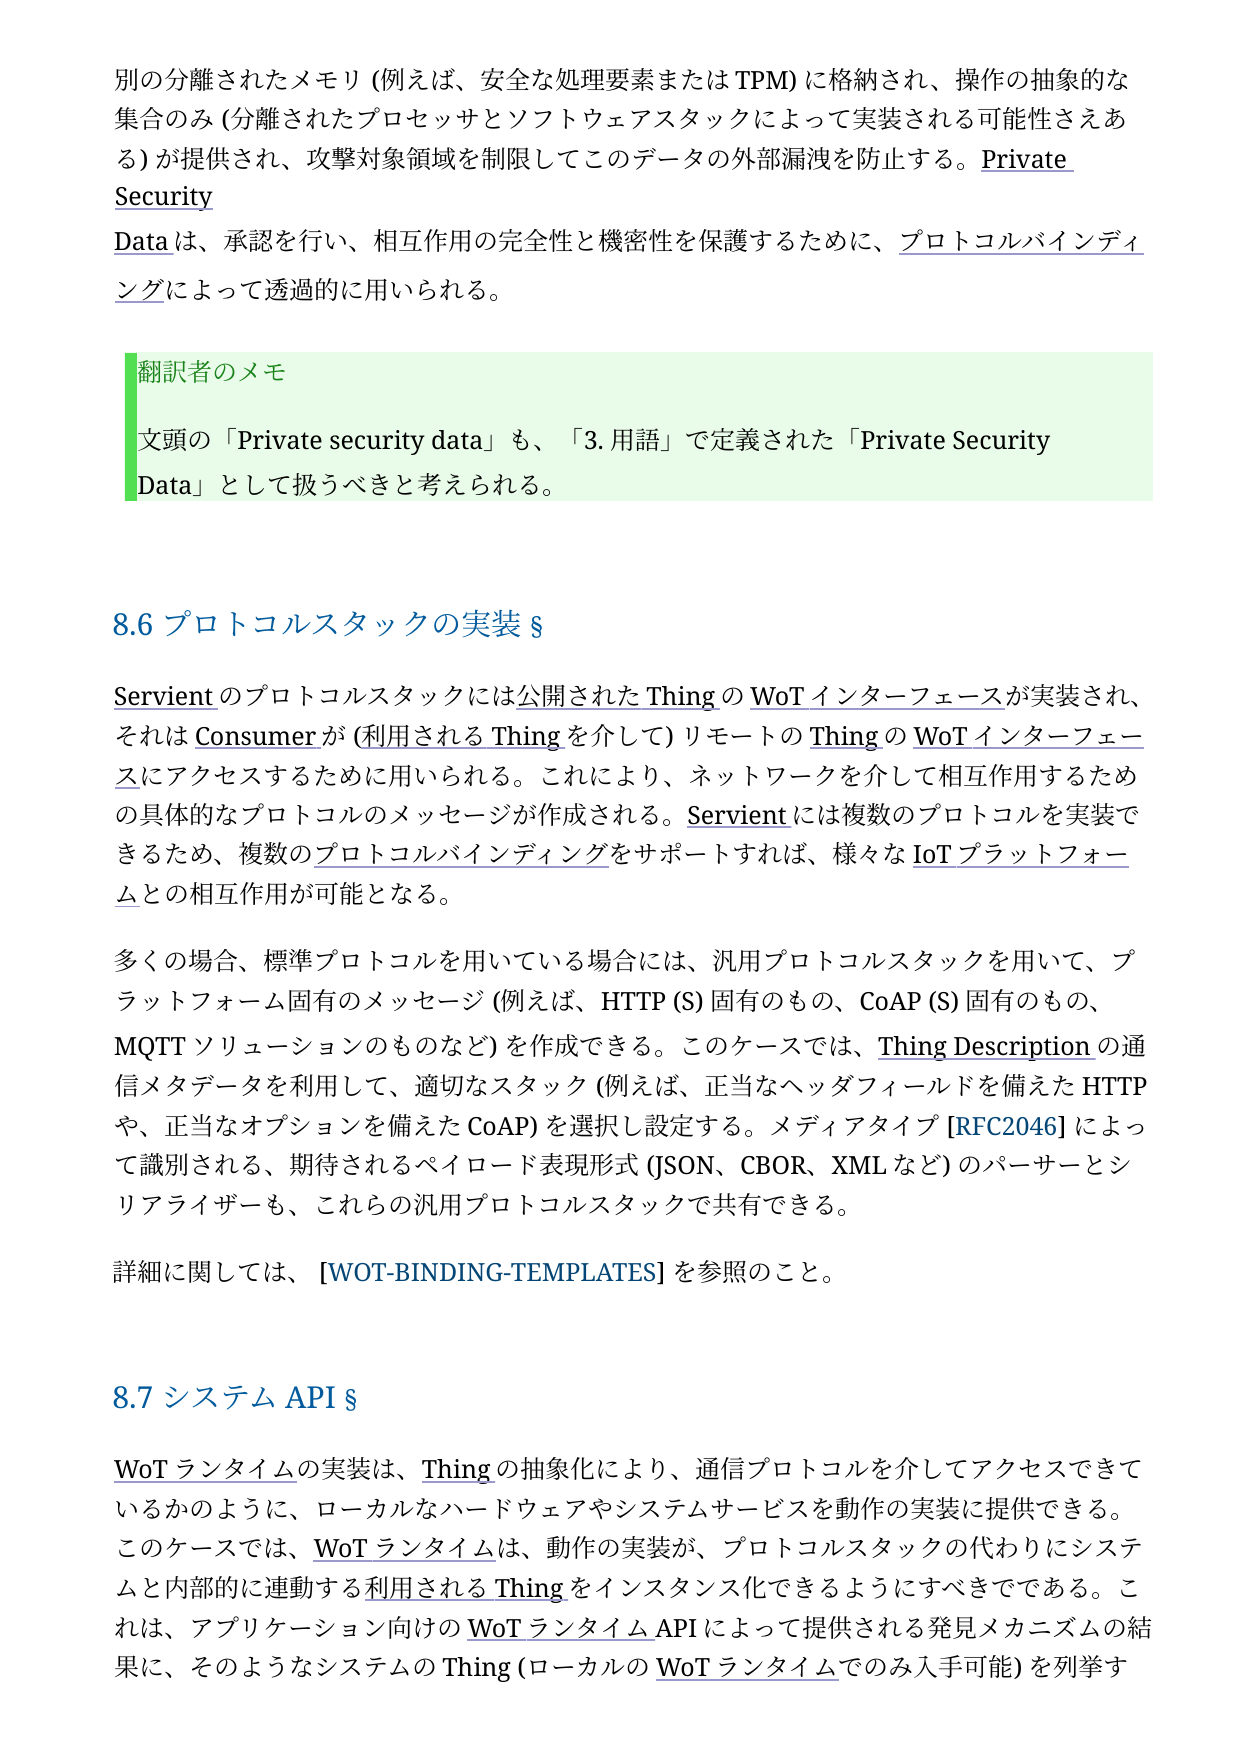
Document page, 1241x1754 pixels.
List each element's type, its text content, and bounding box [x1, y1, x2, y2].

text 多くの場合、標準プロトコルを⽤いている場合には、汎⽤プロトコルスタックを⽤いて、プラットフォーム固有のメッセージ (例えば、HTTP (S) 固有のもの、CoAP (S) 固有のもの、 [113, 942, 1153, 1017]
subtitle 8.7 システムAPI § [112, 1374, 1153, 1418]
text Data」として扱うべきと考えられる。 [137, 465, 1153, 501]
text MQTTソリューションのものなど) を作成できる。このケースでは、Thing Descriptionの通信メタデータを利⽤して、適切なスタック (例えば、正当なヘッダフィールドを備えたHTTP や、正当なオプションを備えたCoAP) を選択し設定する。メディアタイプ [RFC2046] によって識別される、期待されるペイロード表現形式 (JSON、CBOR、XMLなど) のパーサーとシリアライザーも、これらの汎⽤プロトコルスタックで共有できる。 [113, 1027, 1153, 1221]
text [113, 60, 1153, 213]
text 詳細に関しては、 [WOT-BINDING-TEMPLATES] を参照のこと。 [112, 1253, 1153, 1289]
text ⽂頭の「Private security data」も、「3. ⽤語」で定義された「Private Security [137, 421, 1153, 457]
subtitle 8.6 プロトコルスタックの実装 § [112, 601, 1153, 644]
subtitle 翻訳者のメモ [124, 352, 1153, 388]
text Servientのプロトコルスタックには公開されたThingのWoTインターフェースが実装され、それはConsumerが (利⽤されるThingを介して) リモートのThingのWoTインターフェースにアクセスするために⽤いられる。これにより、ネットワークを介して相互作⽤するための具体的なプロトコルのメッセージが作成される。Servientには複数のプロトコルを実装できるため、複数のプロトコルバインディングをサポートすれば、様々なIoTプラットフォームとの相互作⽤が可能となる。 [113, 677, 1153, 911]
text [113, 1450, 1153, 1684]
text Dataは、承認を⾏い、相互作⽤の完全性と機密性を保護するために、プロトコルバインディングによって透過的に⽤いられる。 [113, 222, 1153, 306]
